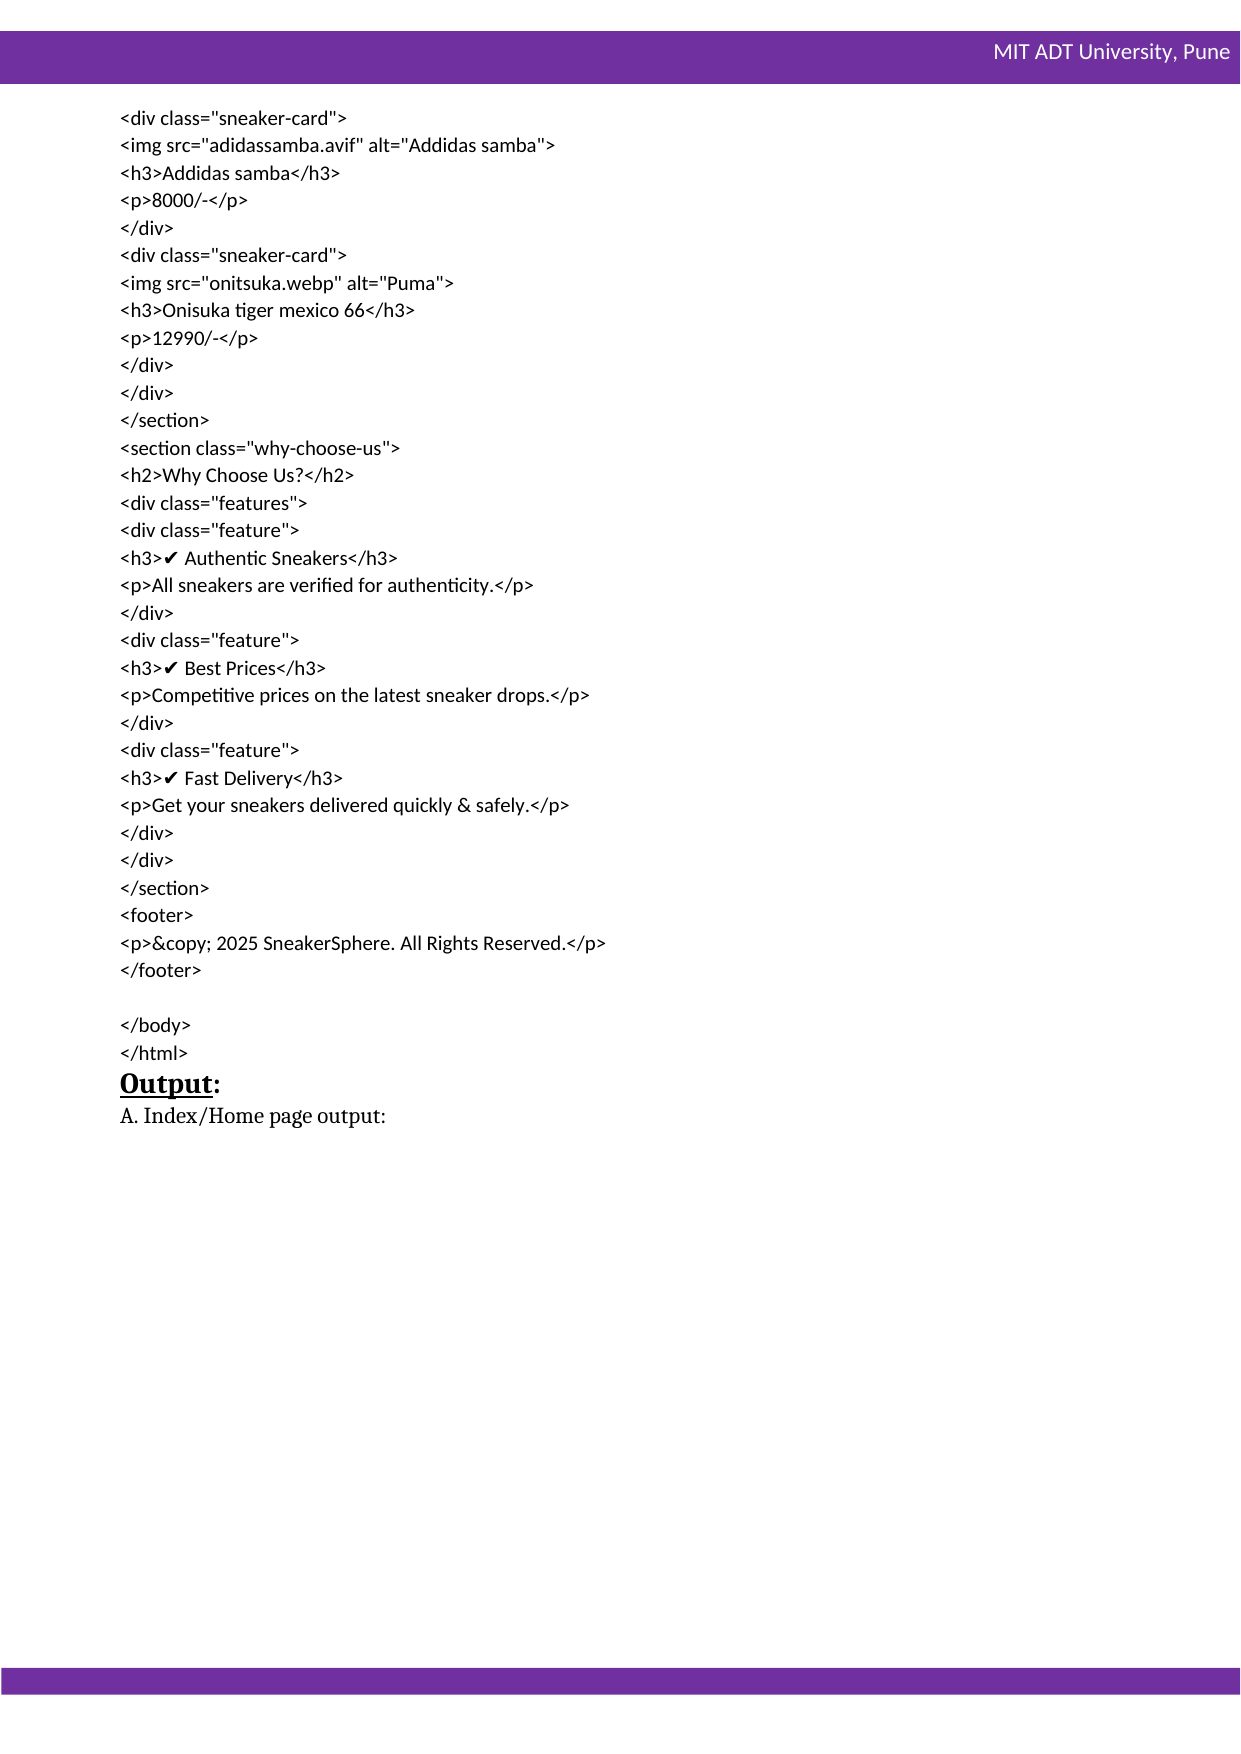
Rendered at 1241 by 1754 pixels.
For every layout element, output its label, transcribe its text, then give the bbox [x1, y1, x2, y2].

text A. Index/Home page output: [120, 1103, 1195, 1129]
text <p>12990/-</p> [120, 325, 1195, 350]
text <div class="sneaker-card"> [120, 105, 1195, 130]
text </div> [120, 215, 1195, 240]
text </body> [120, 1012, 1195, 1038]
text <div class="sneaker-card"> [120, 242, 1195, 268]
text <h3>✔️ Best Prices</h3> [120, 655, 1195, 680]
text </section> [120, 407, 1195, 433]
text </section> [120, 875, 1195, 900]
text <h3>✔️ Fast Delivery</h3> [120, 765, 1195, 790]
text <p>Get your sneakers delivered quickly & safely.</p> [120, 792, 1195, 818]
text <p>Competitive prices on the latest sneaker drops.</p> [120, 682, 1195, 708]
text </div> [120, 352, 1195, 378]
text </div> [120, 820, 1195, 845]
text </div> [120, 710, 1195, 735]
text <p>&copy; 2025 SneakerSphere. All Rights Reserved.</p> [120, 930, 1195, 955]
text <footer> [120, 902, 1195, 928]
text <h3>Addidas samba</h3> [120, 160, 1195, 185]
text <p>All sneakers are verified for authenticity.</p> [120, 572, 1195, 598]
text </div> [120, 847, 1195, 873]
subtitle Output: [120, 1067, 1195, 1101]
text <p>8000/-</p> [120, 187, 1195, 213]
text <img src="adidassamba.avif" alt="Addidas samba"> [120, 132, 1195, 158]
text </footer> [120, 957, 1195, 983]
text <h3>✔️ Authentic Sneakers</h3> [120, 545, 1195, 570]
text <div class="feature"> [120, 627, 1195, 653]
text <div class="feature"> [120, 737, 1195, 763]
text <section class="why-choose-us"> [120, 435, 1195, 460]
text </html> [120, 1040, 1195, 1065]
text <h2>Why Choose Us?</h2> [120, 462, 1195, 488]
text <img src="onitsuka.webp" alt="Puma"> [120, 270, 1195, 295]
text <div class="feature"> [120, 517, 1195, 543]
text <div class="features"> [120, 490, 1195, 515]
text <h3>Onisuka tiger mexico 66</h3> [120, 297, 1195, 323]
text </div> [120, 380, 1195, 405]
text </div> [120, 600, 1195, 625]
